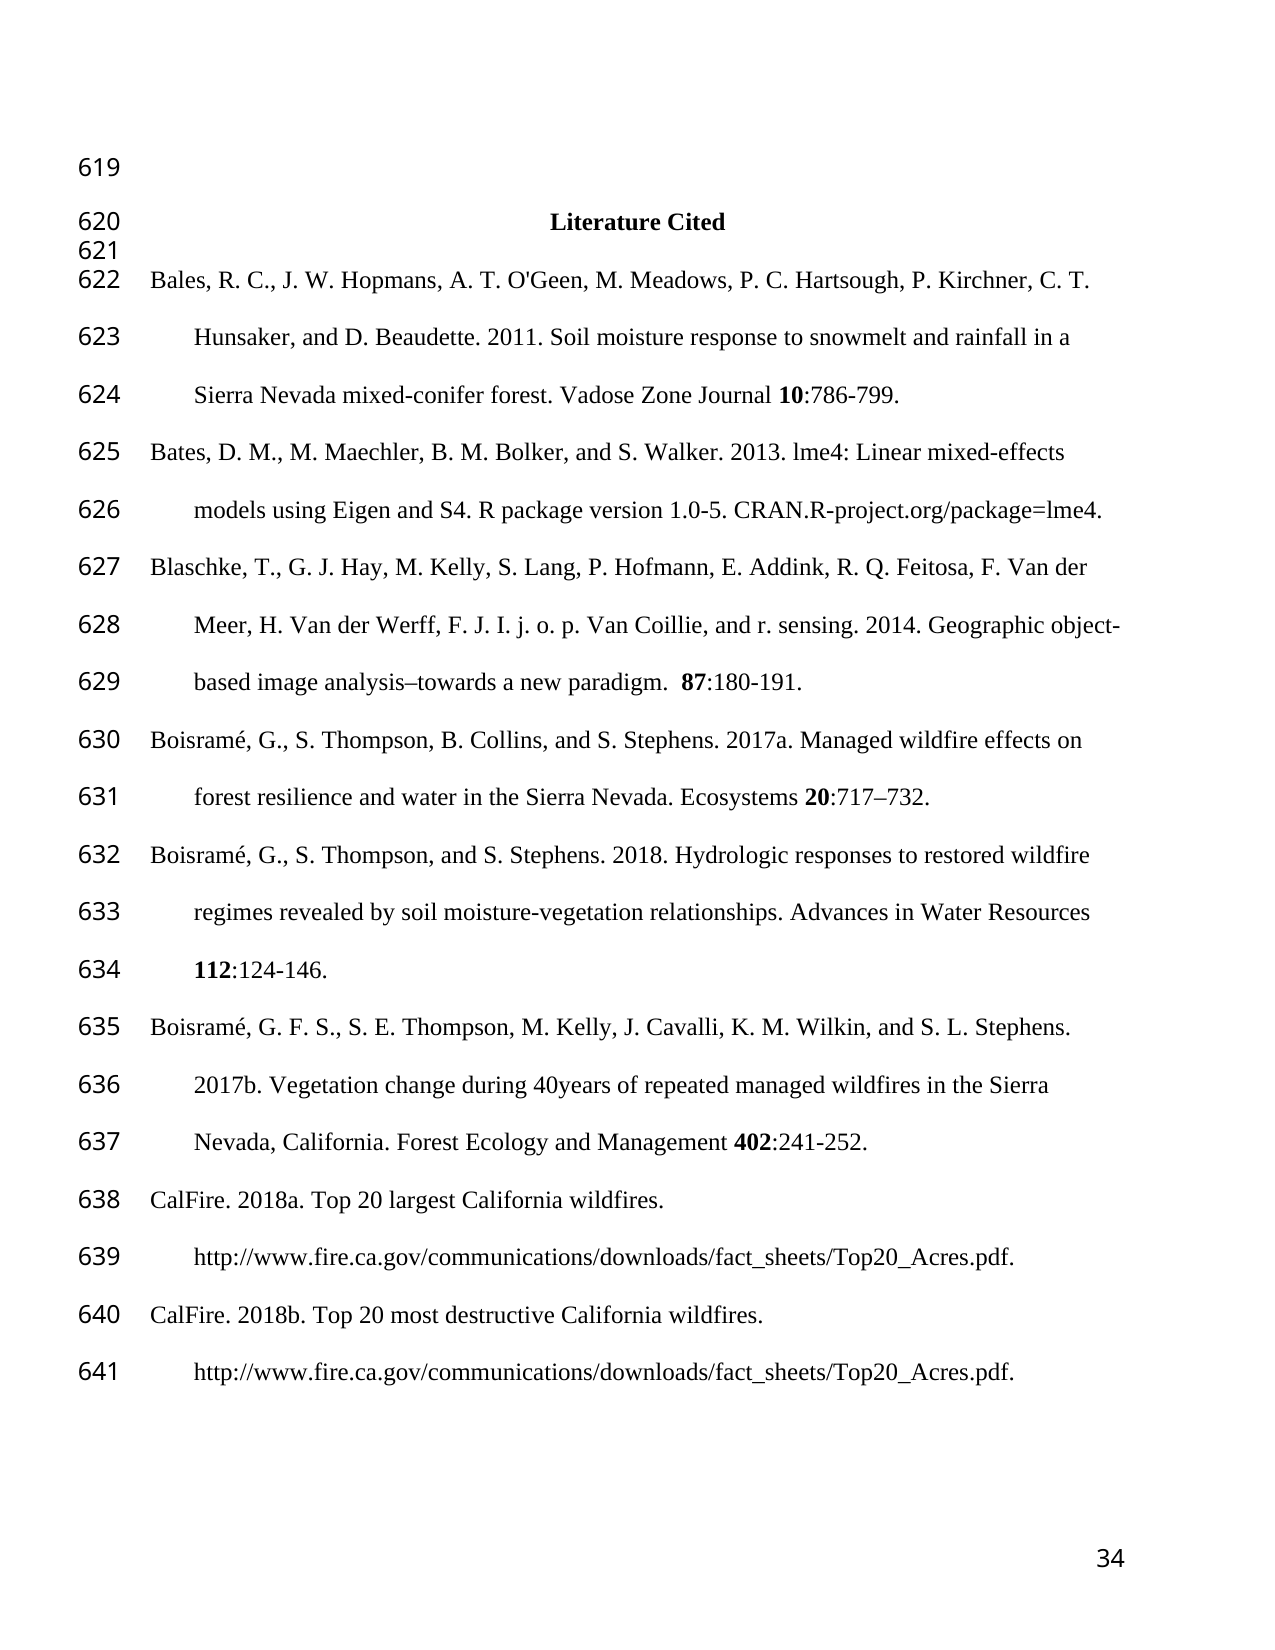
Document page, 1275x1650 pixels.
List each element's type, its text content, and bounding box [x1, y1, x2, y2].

text CalFire. 2018b. Top 20 most destructive California wildfires. http://www.fire.ca.gov/communications/downloads/fact_sheets/Top20_Acres.pdf. [150, 1300, 1125, 1386]
text CalFire. 2018a. Top 20 largest California wildfires. http://www.fire.ca.gov/communications/downloads/fact_sheets/Top20_Acres.pdf. [150, 1185, 1125, 1271]
text Boisramé, G. F. S., S. E. Thompson, M. Kelly, J. Cavalli, K. M. Wilkin, and S. L. Stephens. 2017b. Vegetation change during 40years of repeated managed wildfires in the Sierra Nevada, California. Forest Ecology and Management 402:241-252. [150, 1012, 1125, 1156]
title Literature Cited [150, 207, 1125, 236]
text Bates, D. M., M. Maechler, B. M. Bolker, and S. Walker. 2013. lme4: Linear mixed-effects models using Eigen and S4. R package version 1.0-5. CRAN.R-project.org/package=lme4. [150, 437, 1125, 524]
text Bales, R. C., J. W. Hopmans, A. T. O'Geen, M. Meadows, P. C. Hartsough, P. Kirchner, C. T. Hunsaker, and D. Beaudette. 2011. Soil moisture response to snowmelt and rainfall in a Sierra Nevada mixed-conifer forest. Vadose Zone Journal 10:786-799. [150, 265, 1125, 409]
text Blaschke, T., G. J. Hay, M. Kelly, S. Lang, P. Hofmann, E. Addink, R. Q. Feitosa, F. Van der Meer, H. Van der Werff, F. J. I. j. o. p. Van Coillie, and r. sensing. 2014. Geographic object-based image analysis–towards a new paradigm. 87:180-191. [150, 552, 1125, 696]
text Boisramé, G., S. Thompson, and S. Stephens. 2018. Hydrologic responses to restored wildfire regimes revealed by soil moisture-vegetation relationships. Advances in Water Resources 112:124-146. [150, 840, 1125, 984]
text Boisramé, G., S. Thompson, B. Collins, and S. Stephens. 2017a. Managed wildfire effects on forest resilience and water in the Sierra Nevada. Ecosystems 20:717–732. [150, 725, 1125, 811]
